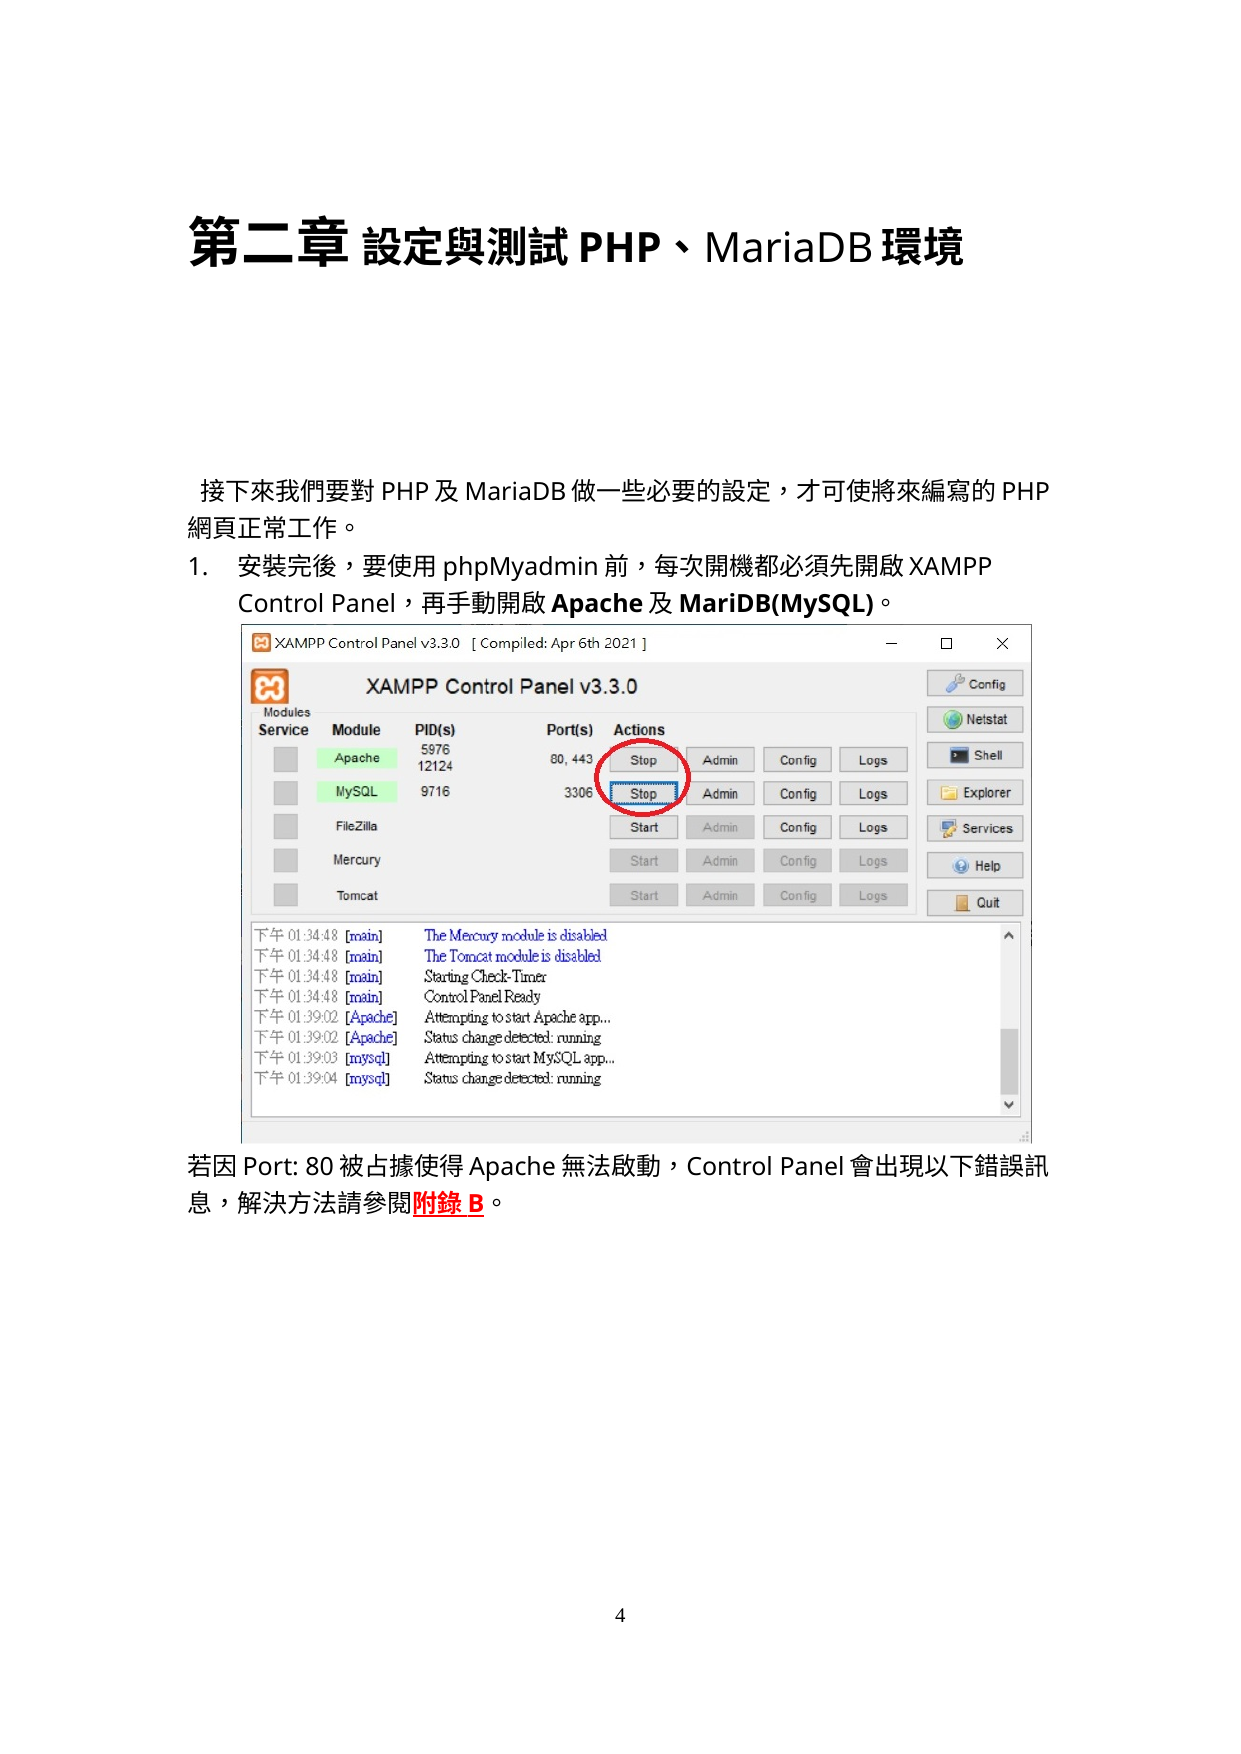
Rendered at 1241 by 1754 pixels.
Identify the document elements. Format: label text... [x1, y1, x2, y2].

text 接下來我們要對PHP及MariaDB做一些必要的設定，才可使將來編寫的PHP網頁正常工作。 [187, 471, 1053, 546]
picture [237, 622, 1038, 1144]
text 若因Port: 80被占據使得Apache無法啟動，Control Panel會出現以下錯誤訊息，解決方法請參閱附錄B。 [187, 1146, 1053, 1221]
subtitle 設定與測試PHP、MariaDB環境 [187, 182, 1053, 295]
